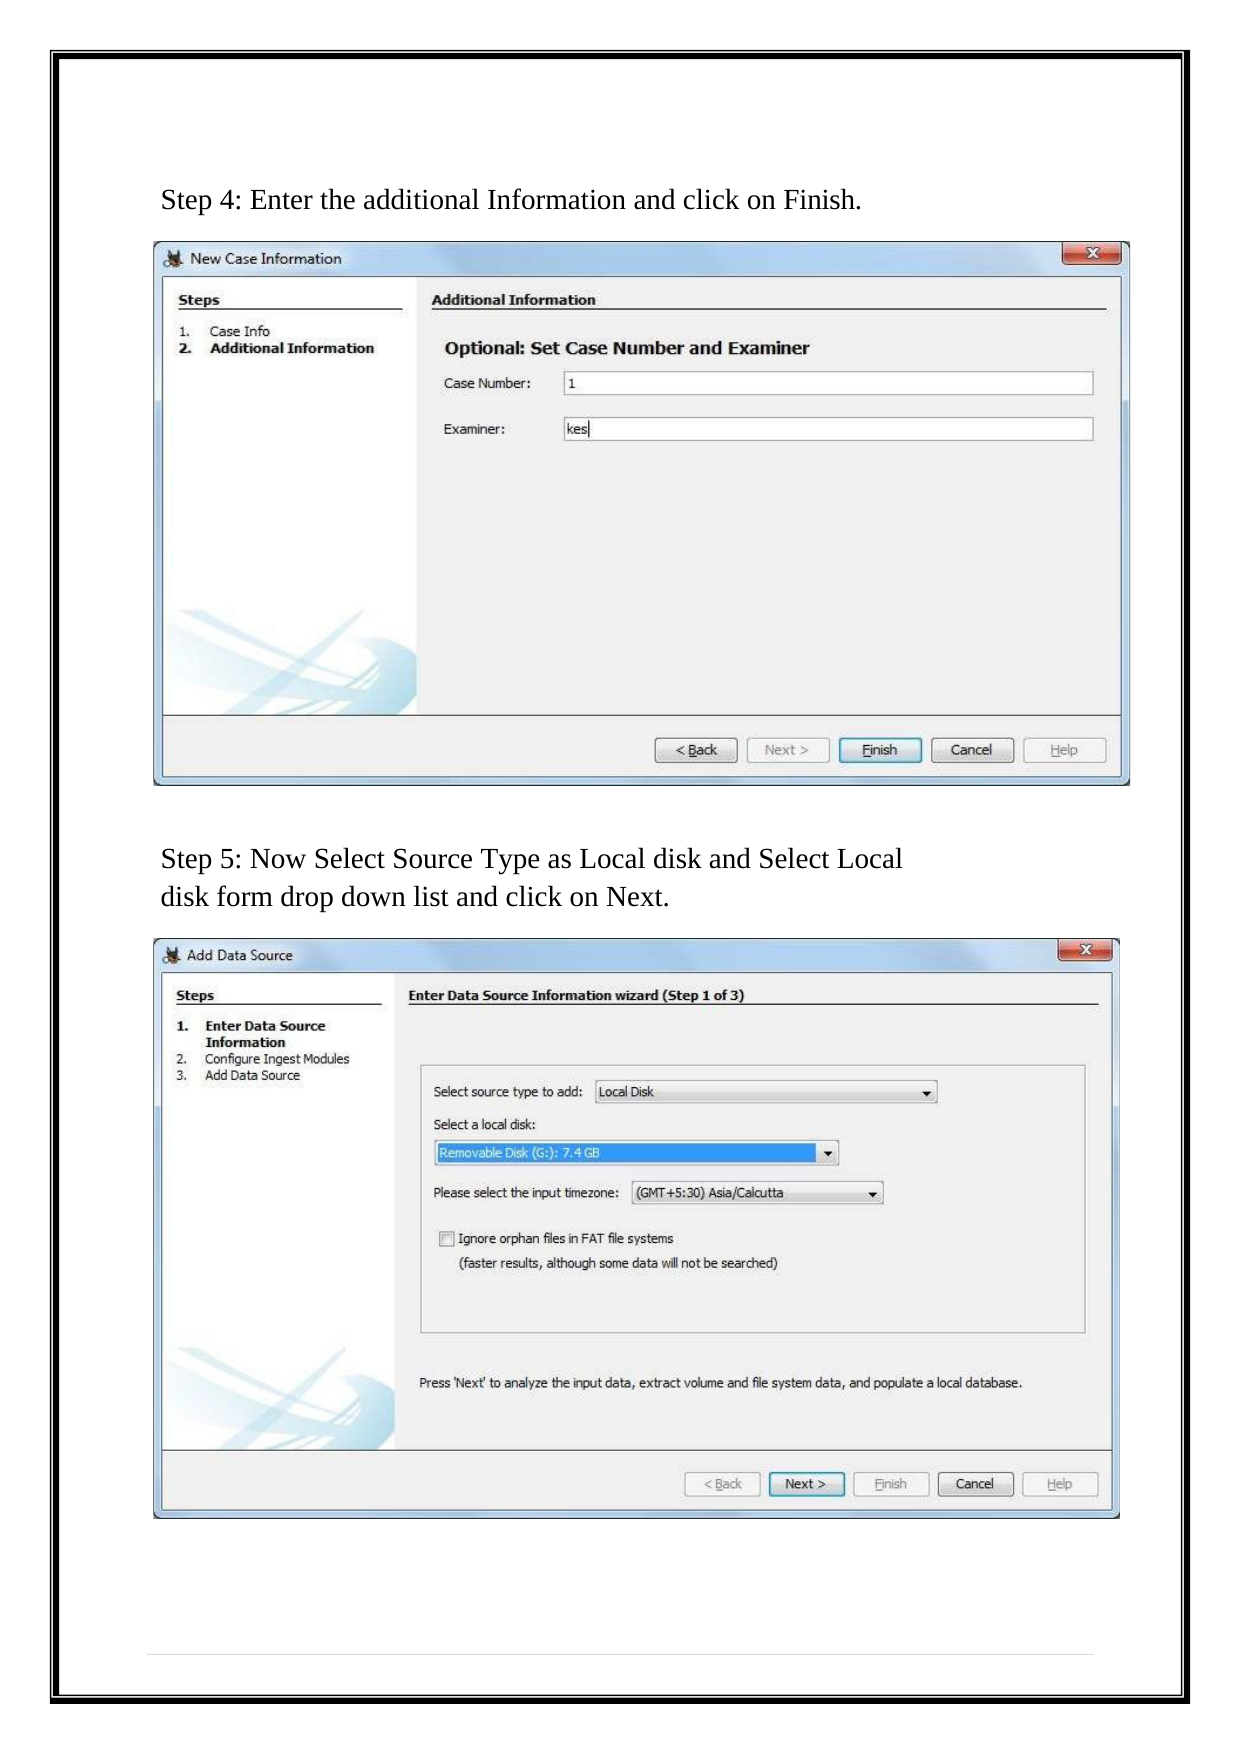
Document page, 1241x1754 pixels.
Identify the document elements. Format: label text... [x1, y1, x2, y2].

text Step 5: Now Select Source Type as Local disk and Select Local disk form drop down list and click on Next. [160, 841, 945, 913]
picture [153, 938, 1120, 1519]
picture [153, 241, 1131, 786]
text Step 4: Enter the additional Information and click on Finish. [160, 182, 1184, 216]
